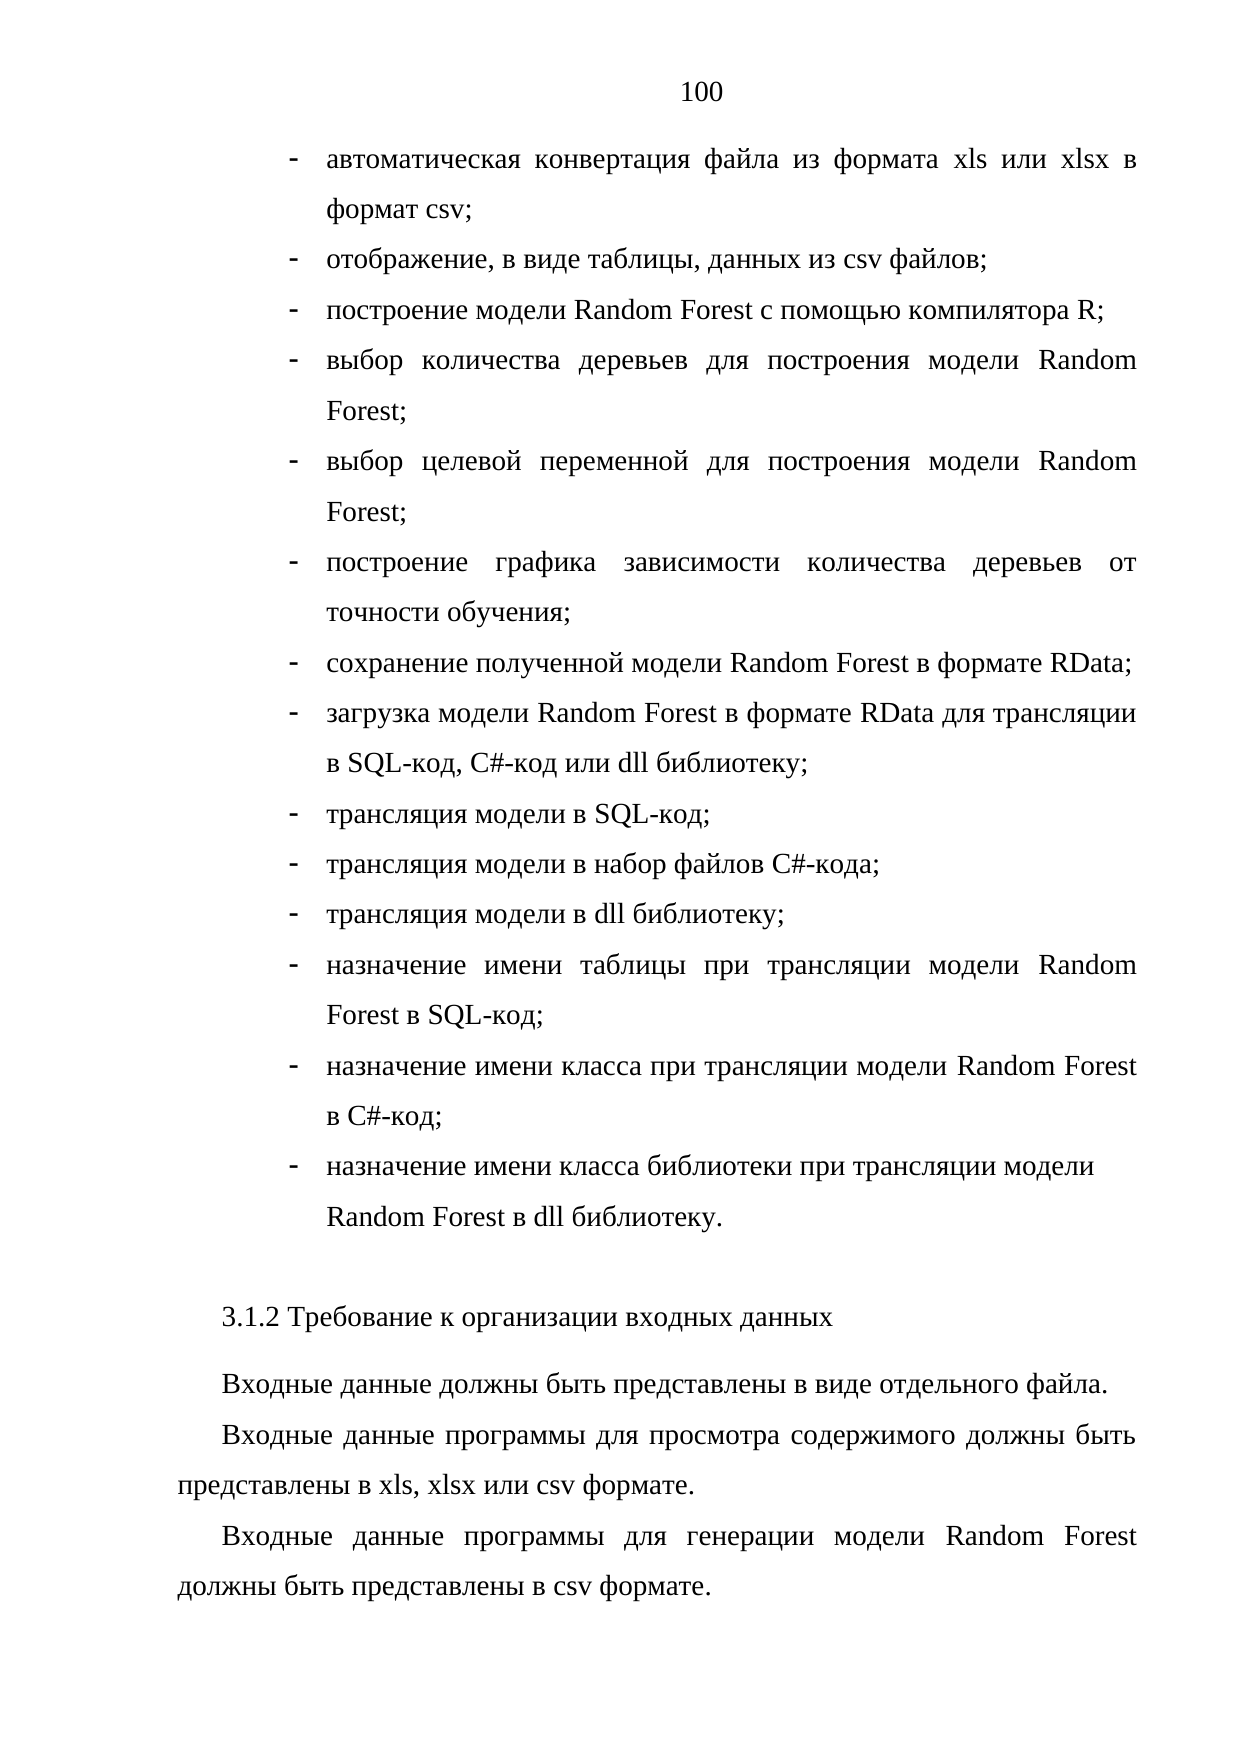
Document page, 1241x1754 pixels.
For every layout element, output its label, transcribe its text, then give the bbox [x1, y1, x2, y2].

list построение графика зависимости количества деревьев от точности обучения; [288, 544, 1137, 628]
text Входные данные должны быть представлены в виде отдельного файла. [177, 1367, 1137, 1400]
list назначение имени класса при трансляции модели Random Forest в C#-код; [288, 1048, 1137, 1132]
list трансляция модели в SQL-код; [288, 796, 1137, 829]
list сохранение полученной модели Random Forest в формате RData; [288, 645, 1137, 678]
subtitle 3.1.2 Требование к организации входных данных [177, 1299, 1181, 1333]
list построение модели Random Forest с помощью компилятора R; [288, 292, 1137, 326]
list выбор целевой переменной для построения модели Random Forest; [288, 443, 1137, 527]
list автоматическая конвертация файла из формата xls или xlsx в формат csv; [288, 141, 1137, 225]
list назначение имени класса библиотеки при трансляции модели Random Forest в dll библиотеку. [288, 1148, 1137, 1232]
list загрузка модели Random Forest в формате RData для трансляции в SQL-код, C#-код или dll библиотеку; [288, 695, 1137, 779]
list трансляция модели в набор файлов C#-кода; [288, 846, 1137, 880]
text Входные данные программы для генерации модели Random Forest должны быть представлены в csv формате. [177, 1518, 1137, 1601]
list назначение имени таблицы при трансляции модели Random Forest в SQL-код; [288, 947, 1137, 1031]
list трансляция модели в dll библиотеку; [288, 897, 1137, 930]
text Входные данные программы для просмотра содержимого должны быть представлены в xls, xlsx или csv формате. [177, 1417, 1137, 1501]
list выбор количества деревьев для построения модели Random Forest; [288, 342, 1137, 426]
list отображение, в виде таблицы, данных из csv файлов; [288, 242, 1137, 275]
